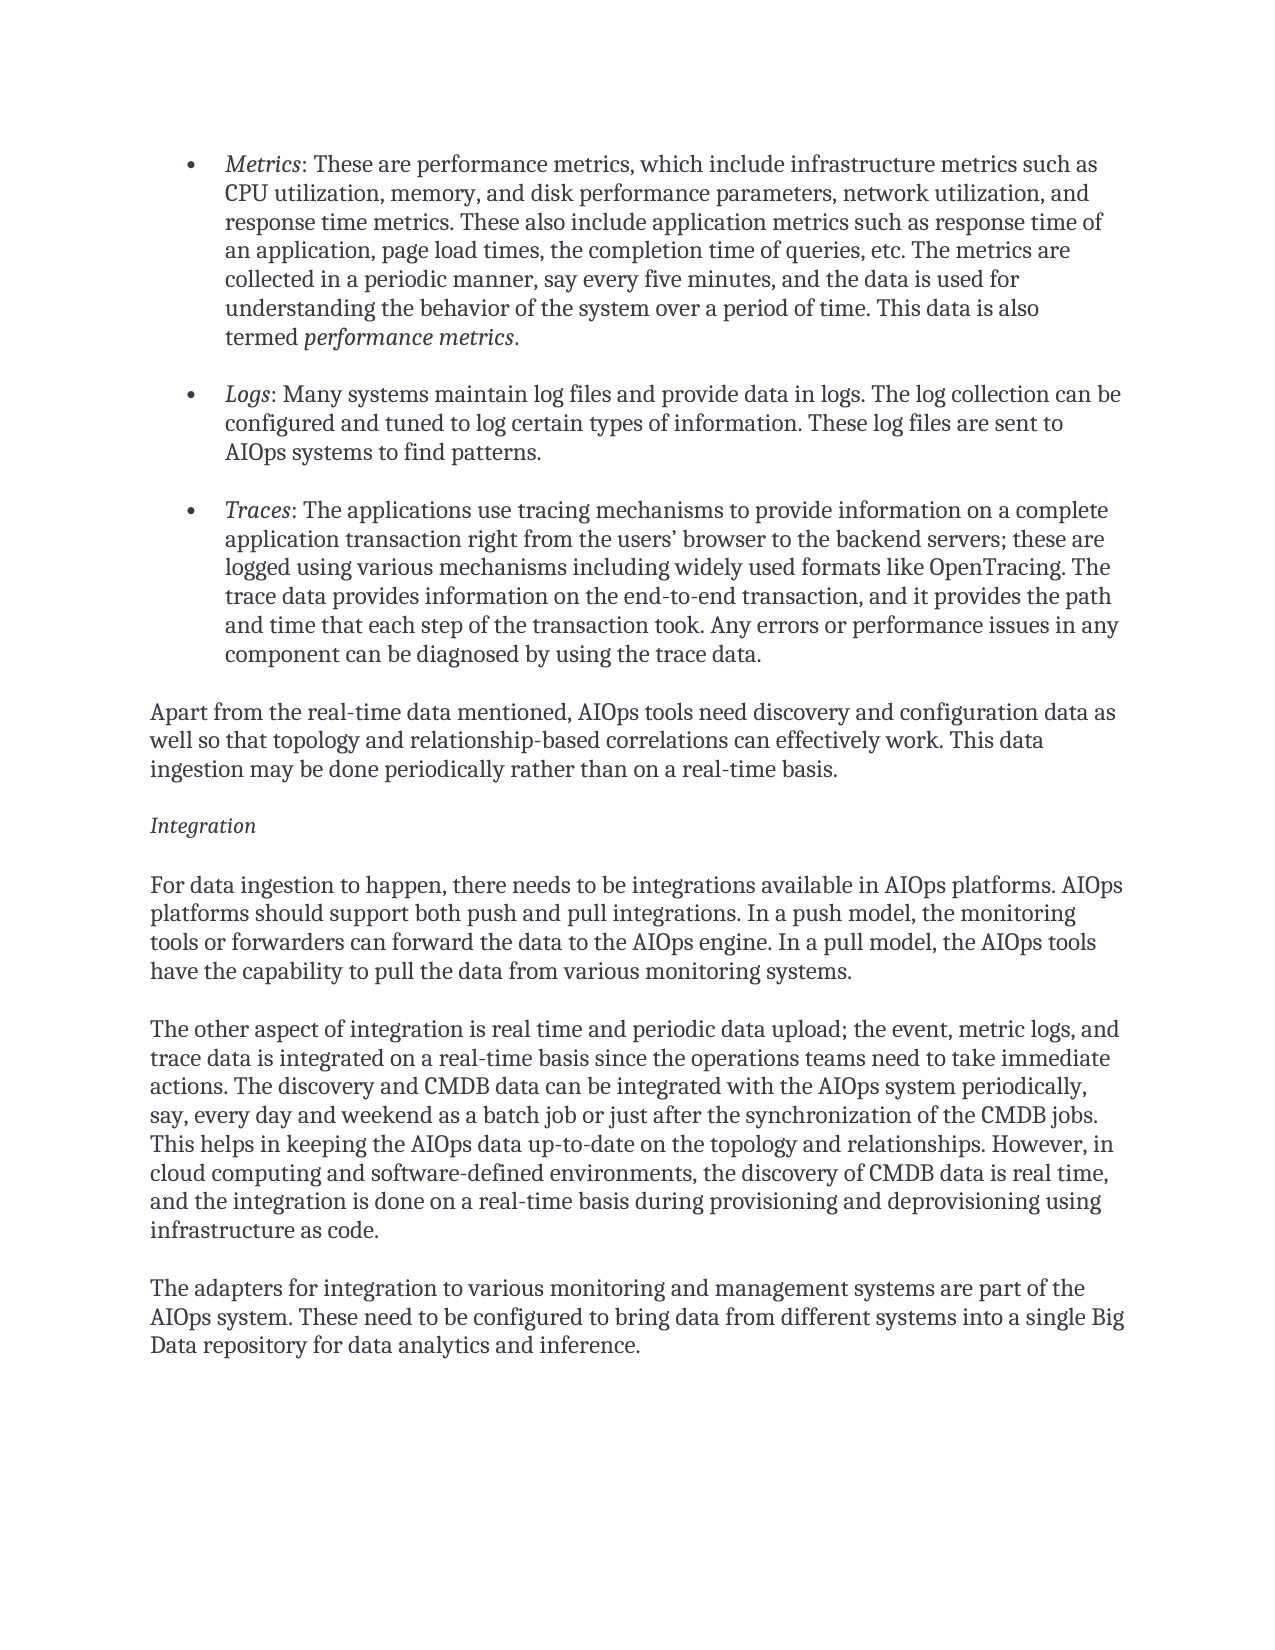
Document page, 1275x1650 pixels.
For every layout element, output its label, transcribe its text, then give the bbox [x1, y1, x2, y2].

text Apart from the real-time data mentioned, AIOps tools need discovery and configuration data as well so that topology and relationship-based correlations can effectively work. This data ingestion may be done periodically rather than on a real-time basis. [150, 697, 1125, 784]
list Metrics: These are performance metrics, which include infrastructure metrics such as CPU utilization, memory, and disk performance parameters, network utilization, and response time metrics. These also include application metrics such as response time of an application, page load times, the completion time of queries, etc. The metrics are collected in a periodic manner, say every five minutes, and the data is used for understanding the behavior of the system over a period of time. This data is also termed performance metrics. [187, 150, 1125, 351]
text The adapters for integration to various monitoring and management systems are part of the AIOps system. These need to be configured to bring data from different systems into a single Big Data repository for data analytics and inference. [150, 1274, 1125, 1360]
text The other aspect of integration is real time and periodic data upload; the event, metric logs, and trace data is integrated on a real-time basis since the operations teams need to take immediate actions. The discovery and CMDB data can be integrated with the AIOps system periodically, say, every day and weekend as a batch job or just after the synchronization of the CMDB jobs. This helps in keeping the AIOps data up-to-date on the topology and relationships. However, in cloud computing and software-defined environments, the discovery of CMDB data is real time, and the integration is done on a real-time basis during provisioning and deprovisioning using infrastructure as code. [150, 1015, 1125, 1245]
subtitle Integration [150, 813, 1125, 839]
list Traces: The applications use tracing mechanisms to provide information on a complete application transaction right from the users’ browser to the backend servers; these are logged using various mechanisms including widely used formats like OpenTracing. The trace data provides information on the end-to-end transaction, and it provides the path and time that each step of the transaction took. Any errors or performance issues in any component can be diagnosed by using the trace data. [187, 496, 1125, 668]
list Logs: Many systems maintain log files and provide data in logs. The log collection can be configured and tuned to log certain types of information. These log files are sent to AIOps systems to find patterns. [187, 380, 1125, 467]
text For data ingestion to happen, there needs to be integrations available in AIOps platforms. AIOps platforms should support both push and pull integrations. In a push model, the monitoring tools or forwarders can forward the data to the AIOps engine. In a pull model, the AIOps tools have the capability to pull the data from various monitoring systems. [150, 871, 1125, 986]
